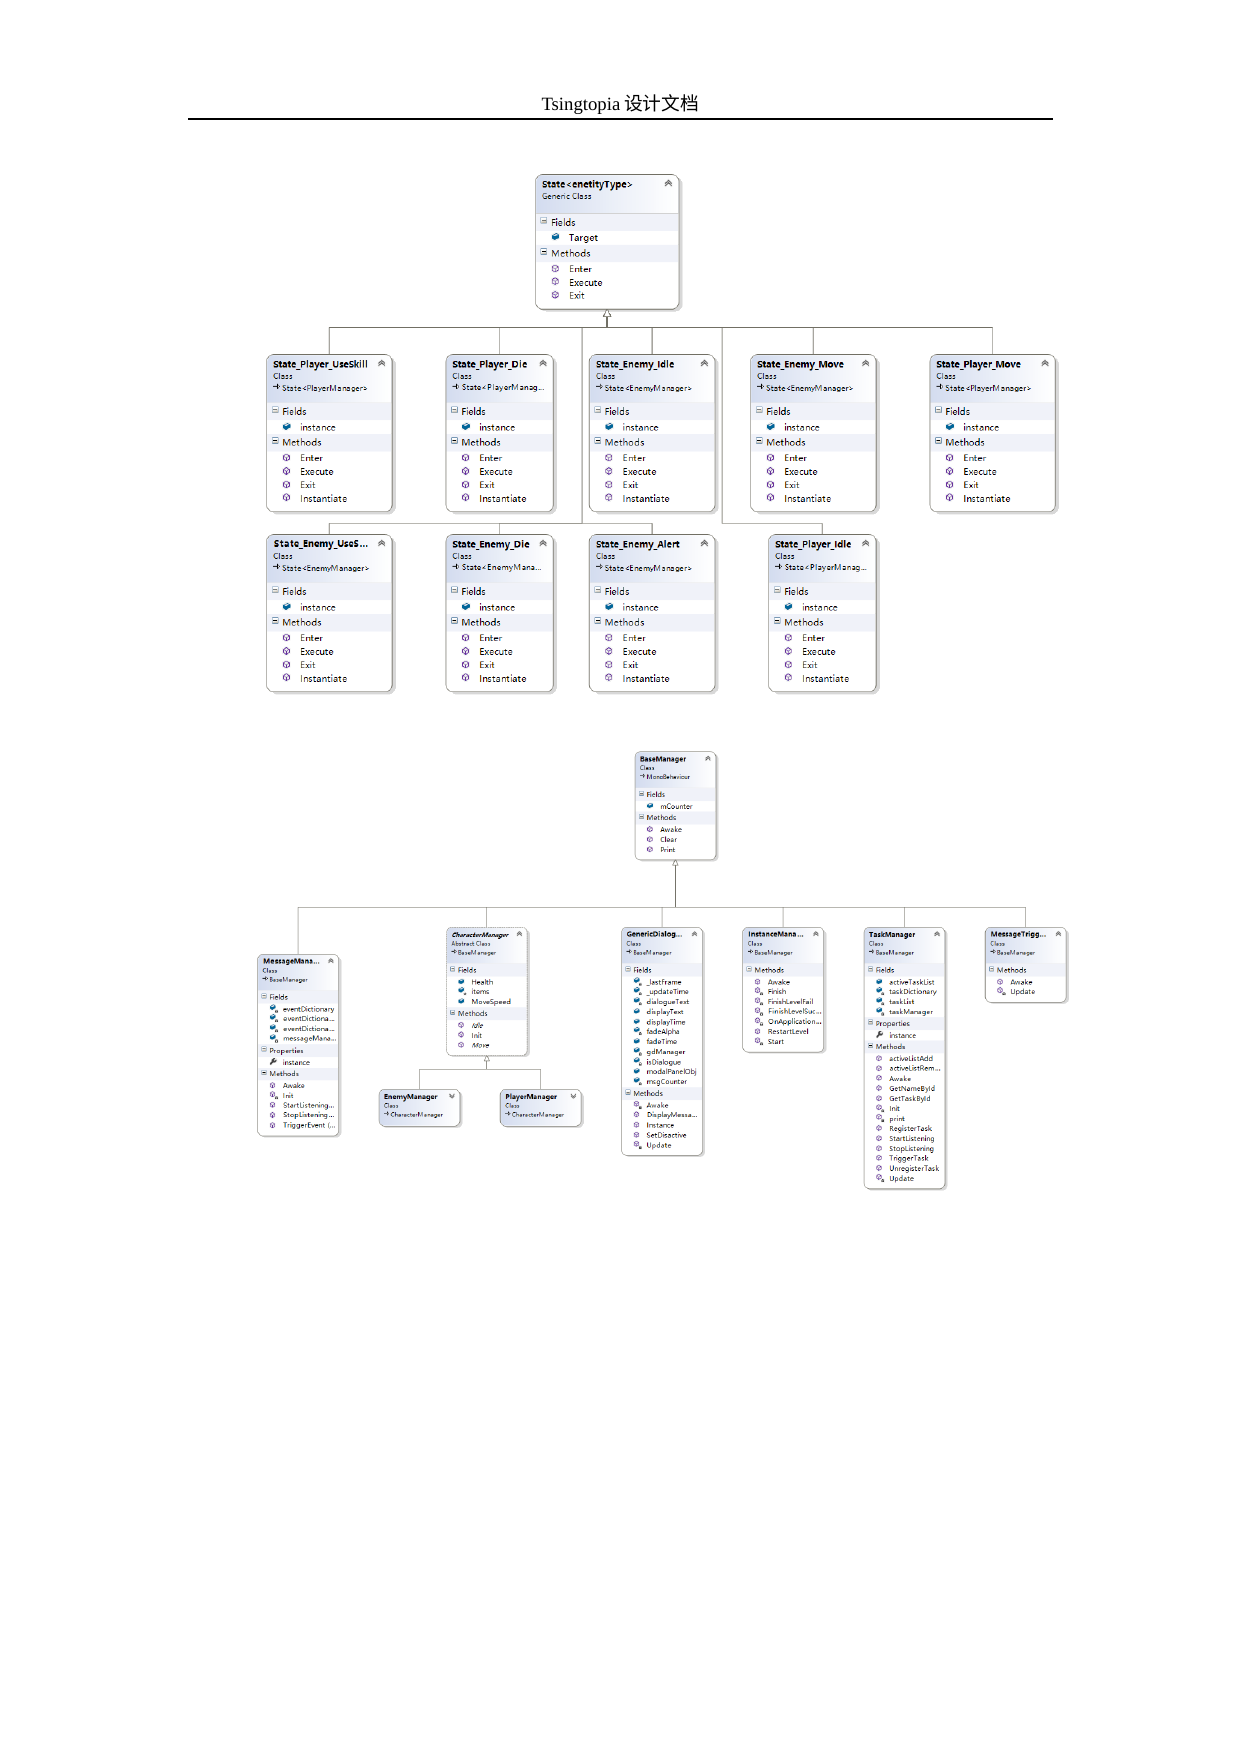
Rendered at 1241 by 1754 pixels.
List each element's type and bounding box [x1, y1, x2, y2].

picture [231, 746, 1095, 1193]
picture [231, 161, 1096, 716]
